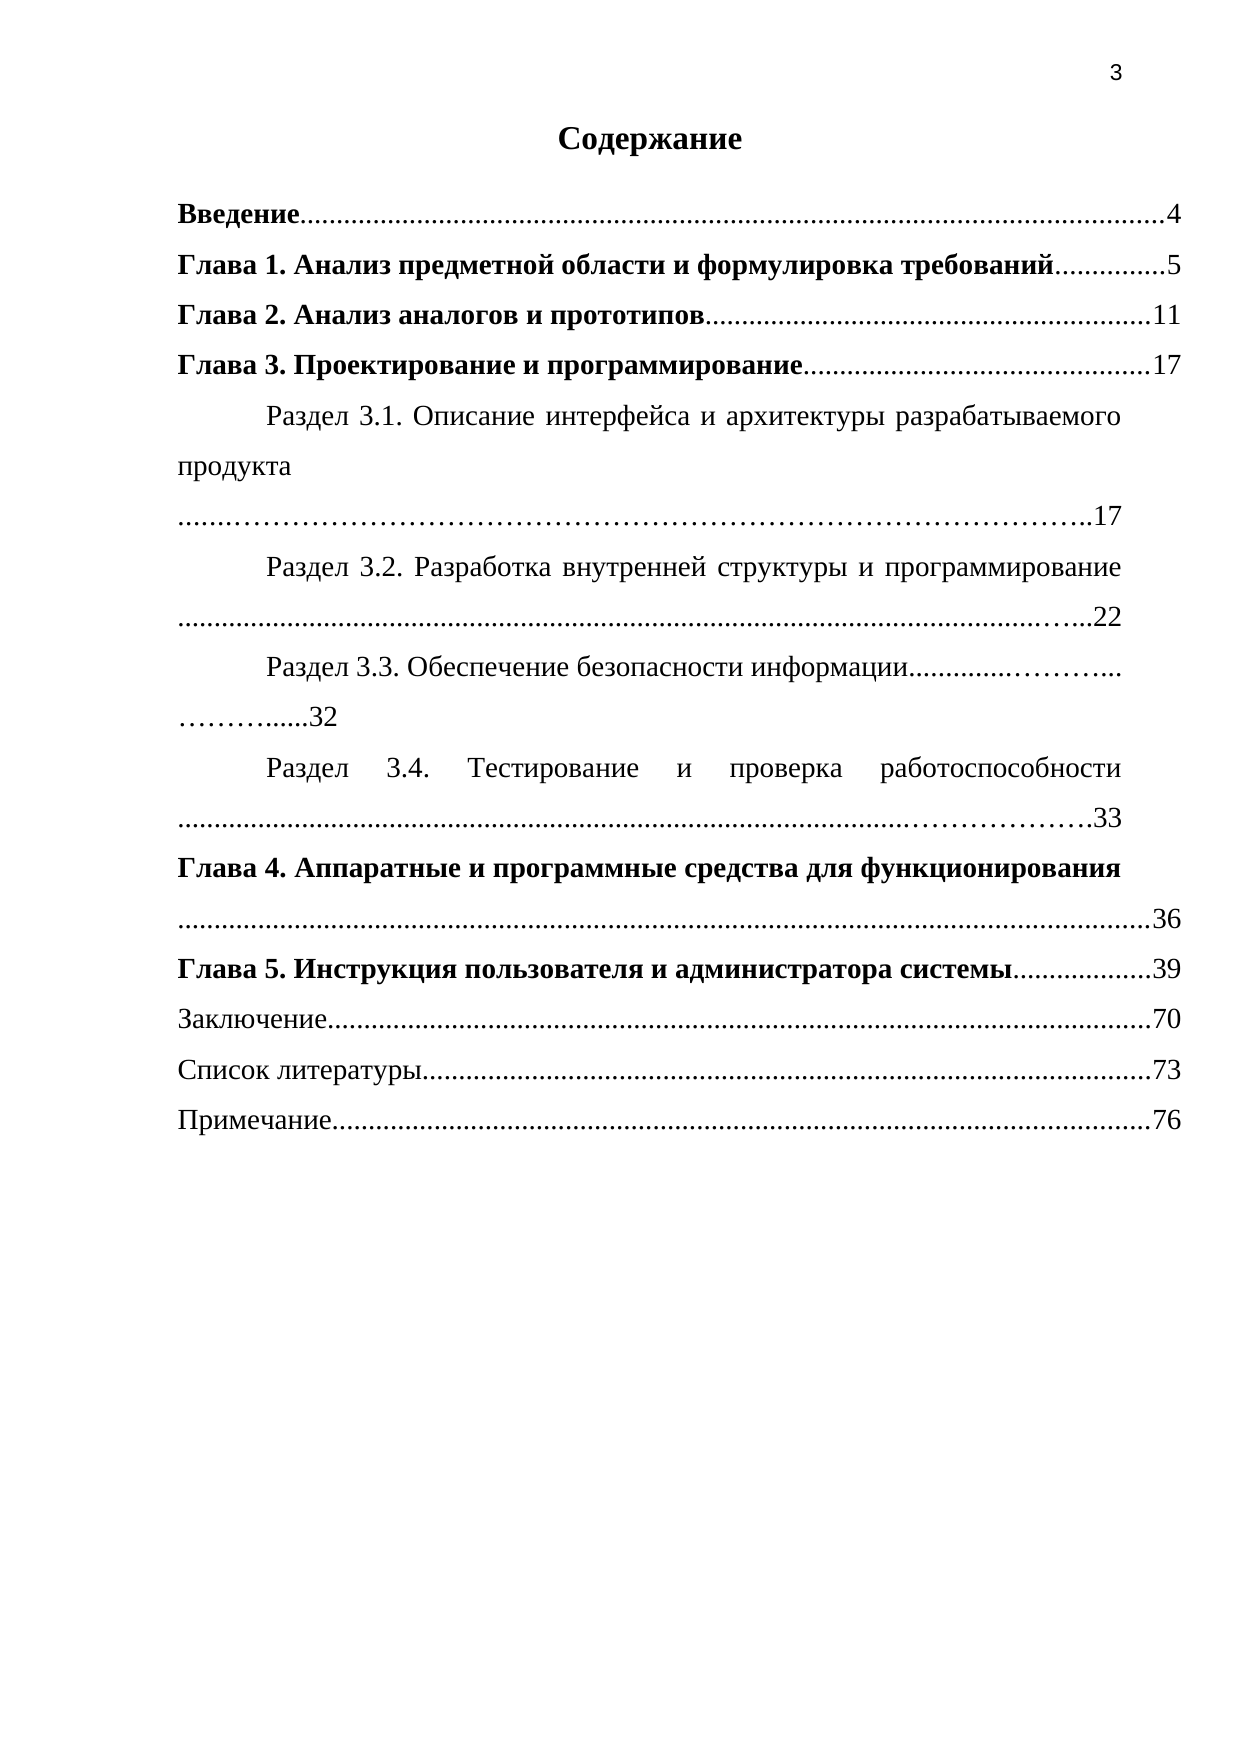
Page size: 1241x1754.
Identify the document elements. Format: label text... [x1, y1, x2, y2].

text Глава 1. Анализ предметной области и формулировка требований 5 [177, 247, 1122, 280]
text Глава 3. Проектирование и программирование 17 [177, 347, 1122, 381]
text Введение 4 [177, 196, 1122, 230]
text Раздел 3.1. Описание интерфейса и архитектуры разрабатываемого продукта ……………………………………………………………………………..17 [177, 398, 1122, 532]
text Примечание 76 [177, 1102, 1122, 1136]
text Раздел 3.2. Разработка внутренней структуры и программирование …...22 [177, 549, 1122, 632]
text Список литературы 73 [177, 1052, 1122, 1085]
text Глава 2. Анализ аналогов и прототипов 11 [177, 297, 1122, 331]
text Раздел 3.3. Обеспечение безопасности информации ………...………......32 [177, 649, 1122, 733]
text Заключение 70 [177, 1001, 1122, 1035]
text Глава 5. Инструкция пользователя и администратора системы 39 [177, 951, 1122, 985]
text Содержание [177, 118, 1122, 156]
text Глава 4. Аппаратные и программные средства для функционирования 36 [177, 851, 1122, 934]
text Раздел 3.4. Тестирование и проверка работоспособности ……………….33 [177, 750, 1122, 834]
